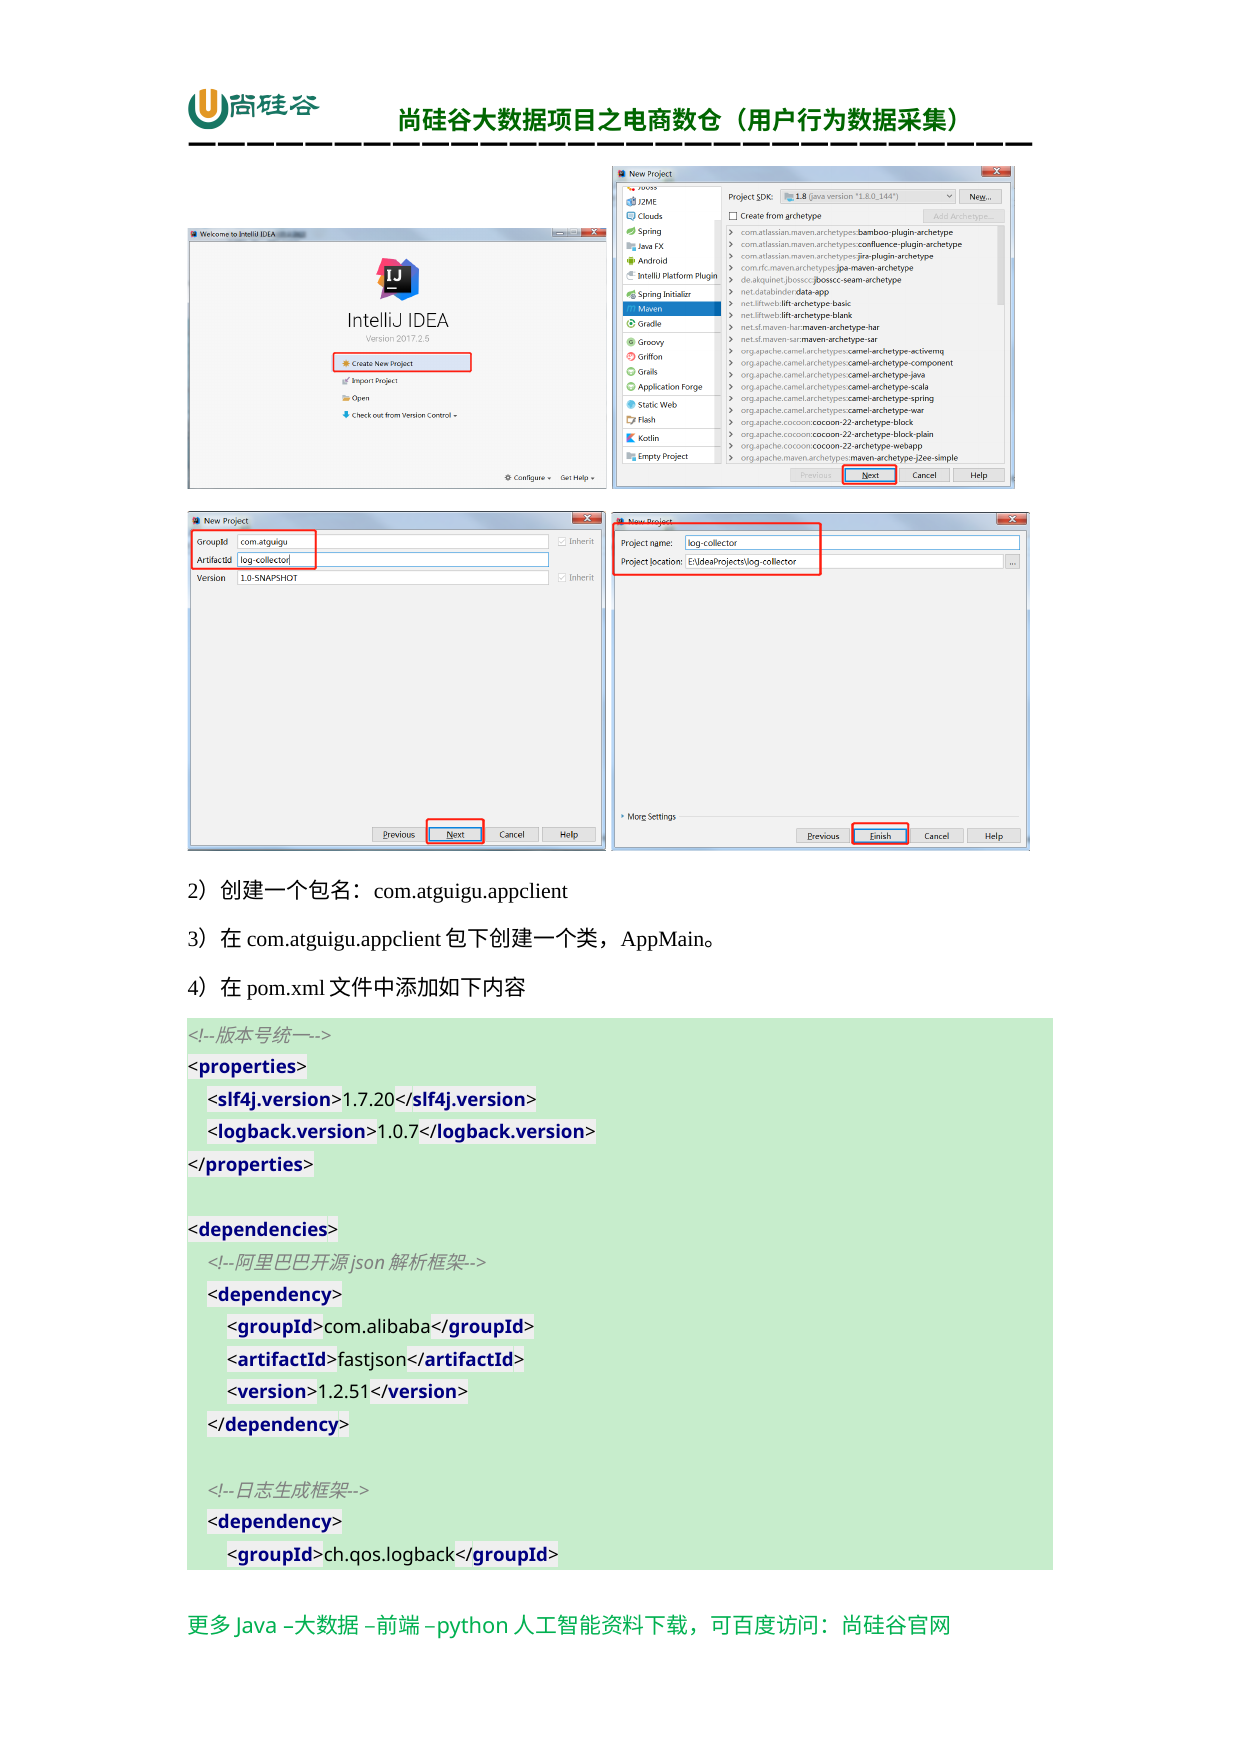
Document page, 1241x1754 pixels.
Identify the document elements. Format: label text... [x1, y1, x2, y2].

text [187, 1018, 1053, 1570]
picture [187, 88, 321, 130]
text 3）在com.atguigu.appclient包下创建一个类，AppMain。 [187, 921, 1053, 953]
picture [187, 511, 606, 851]
picture [611, 512, 1030, 851]
text 2）创建一个包名：com.atguigu.appclient [187, 873, 1053, 905]
picture [612, 166, 1015, 489]
picture [187, 228, 607, 489]
text 4）在pom.xml文件中添加如下内容 [187, 969, 1053, 1002]
